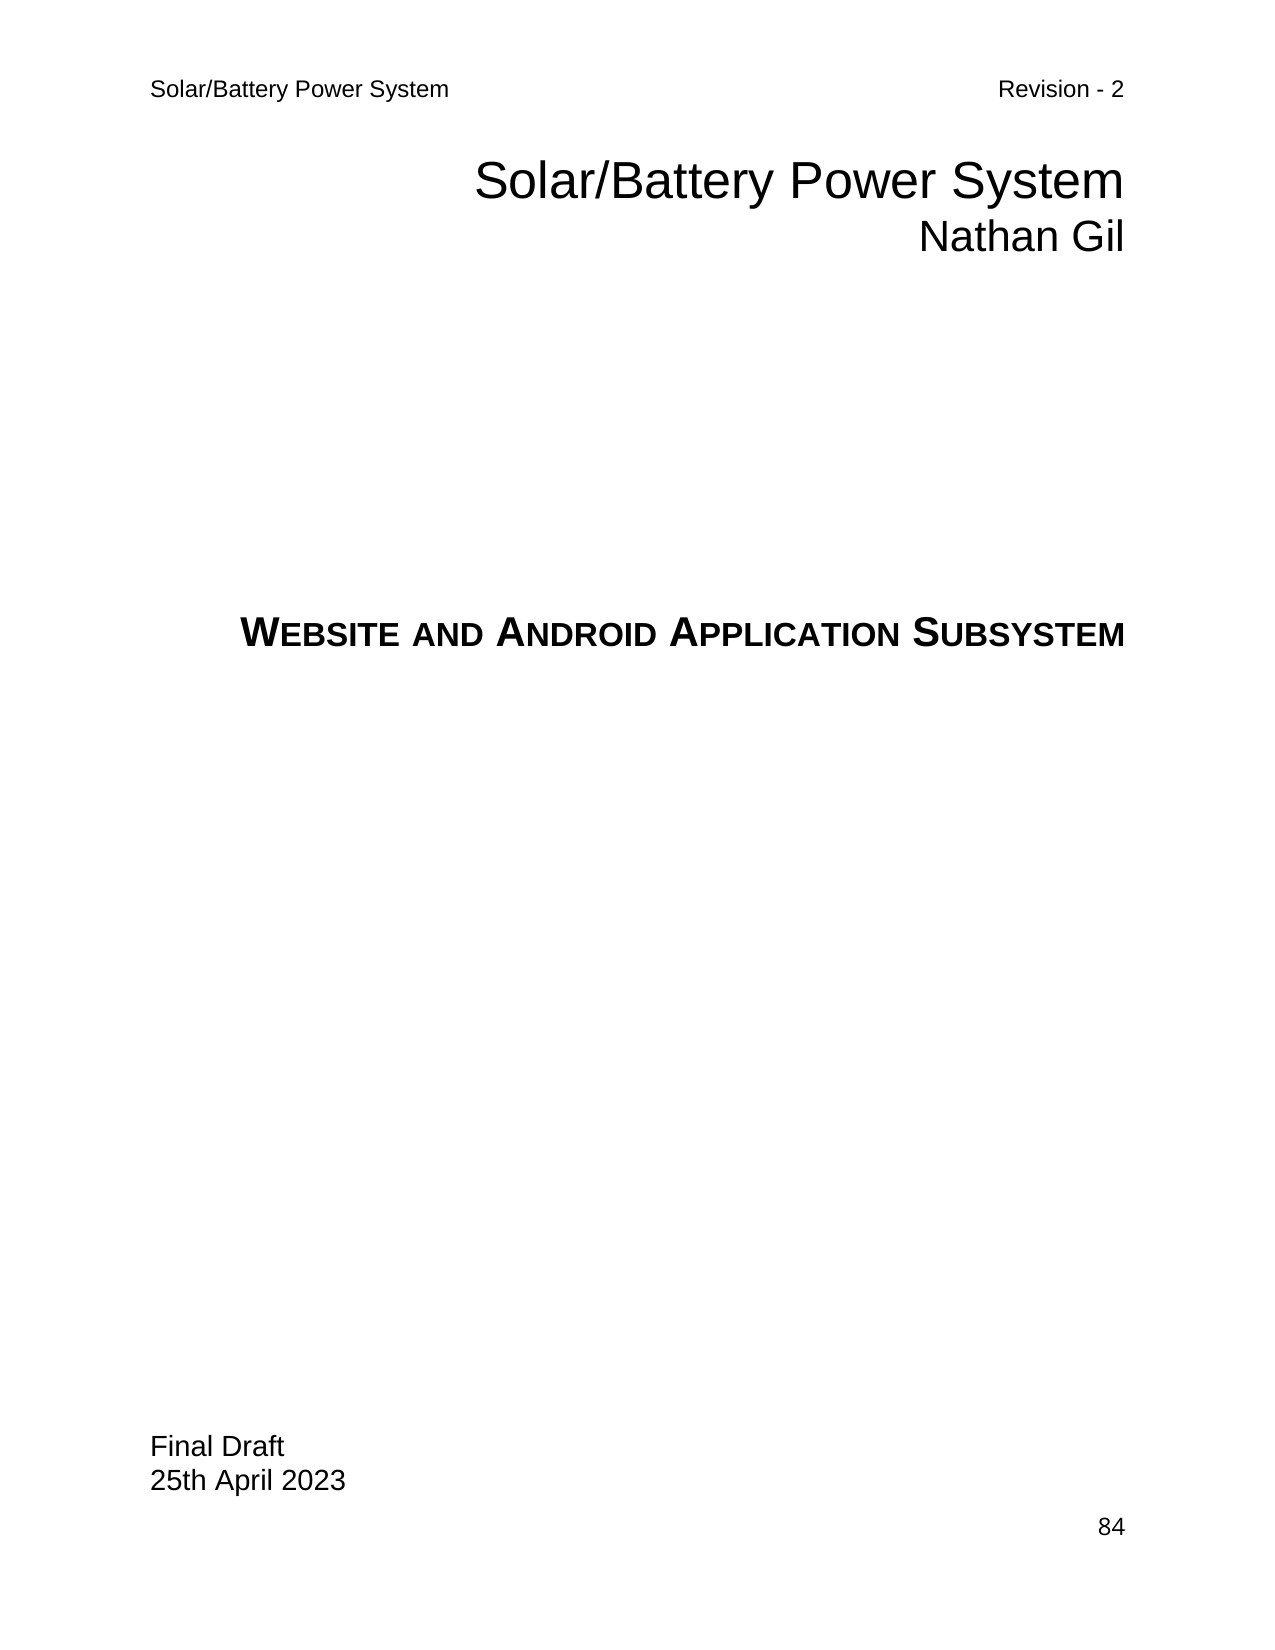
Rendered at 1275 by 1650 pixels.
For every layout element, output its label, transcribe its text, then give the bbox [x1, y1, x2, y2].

text 25th April 2023 [150, 1463, 1125, 1496]
text Solar/Battery Power System [150, 150, 1125, 210]
text Nathan Gil [150, 210, 1125, 260]
text Final Draft [150, 1429, 1125, 1463]
text Website and Android Application Subsystem [150, 608, 1125, 656]
